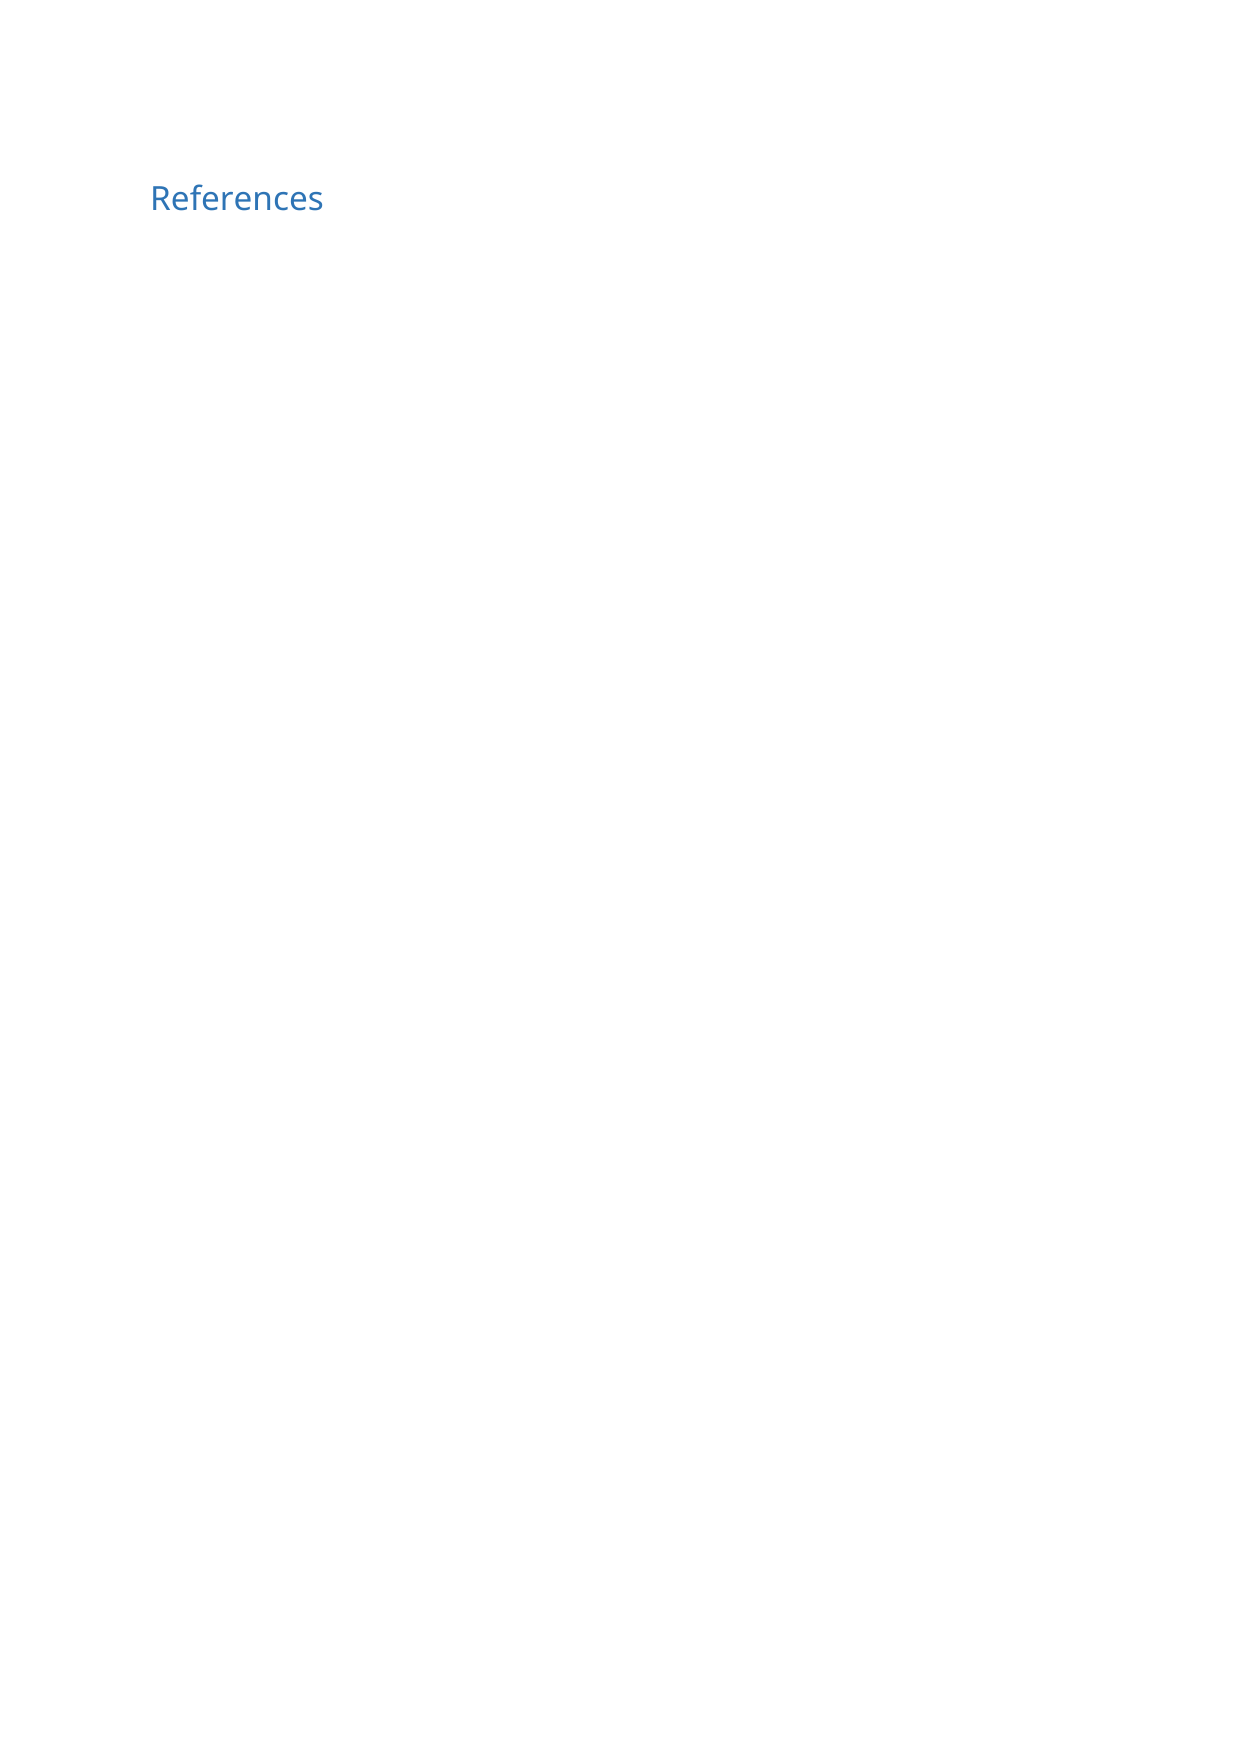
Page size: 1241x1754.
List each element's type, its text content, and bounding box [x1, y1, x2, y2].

subtitle References [150, 175, 1090, 220]
